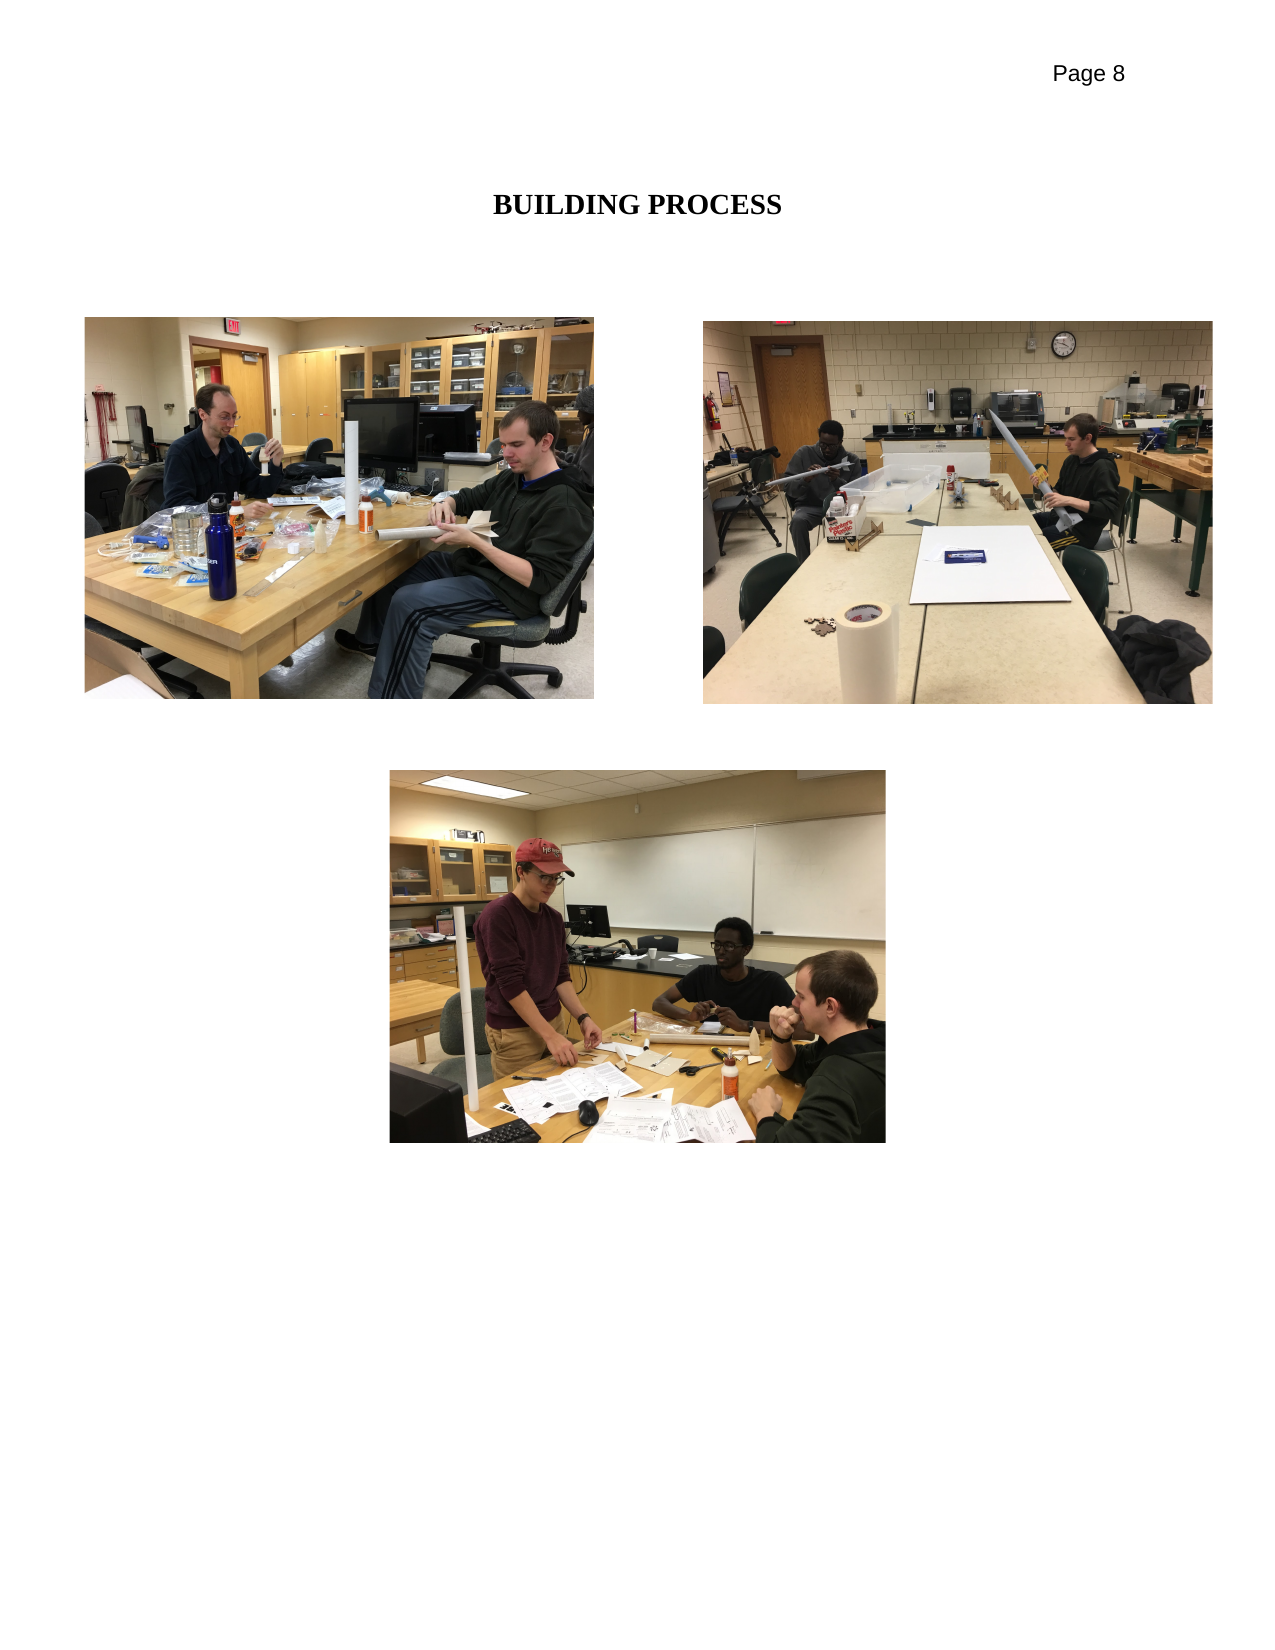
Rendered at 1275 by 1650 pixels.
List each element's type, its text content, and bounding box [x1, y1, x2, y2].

picture [84, 317, 594, 699]
subtitle BUILDING PROCESS [150, 187, 1125, 221]
picture [389, 770, 886, 1143]
picture [703, 321, 1213, 704]
